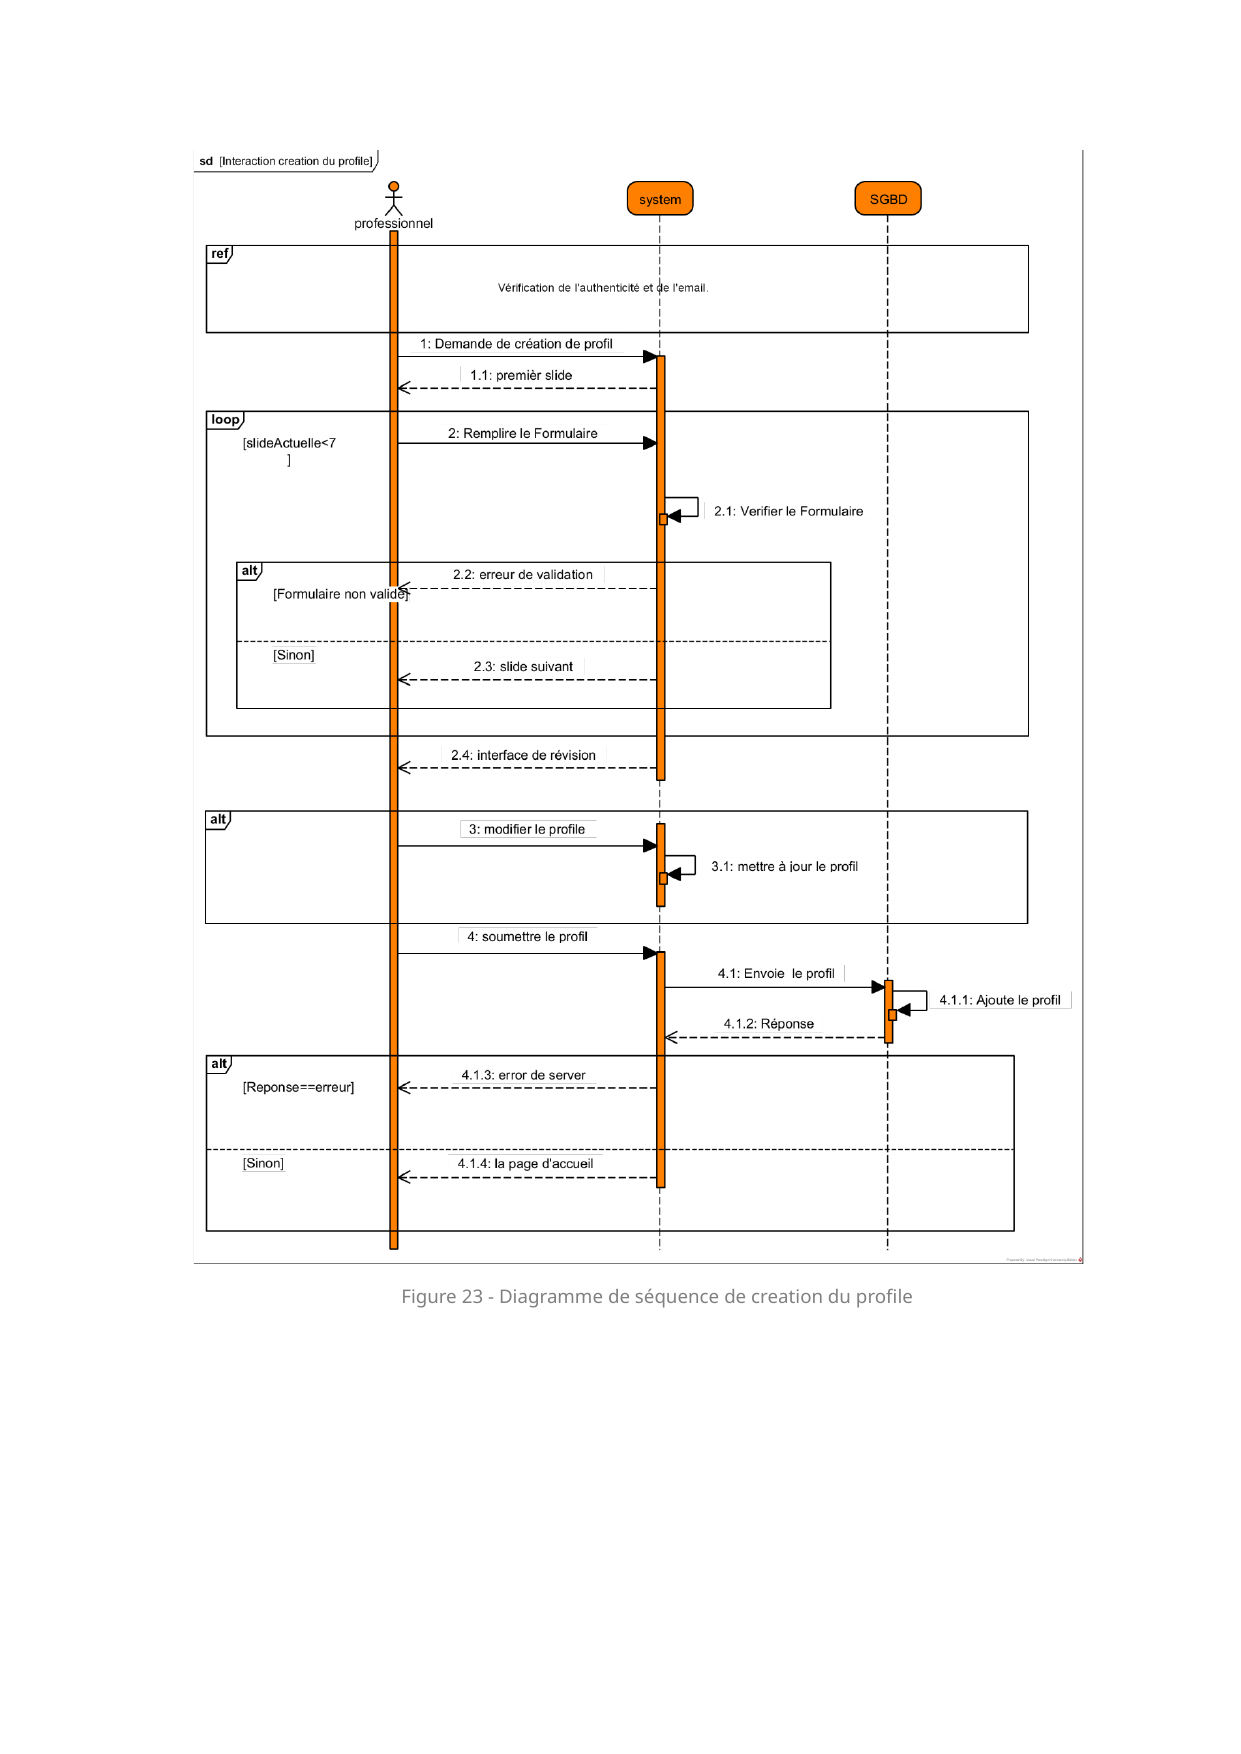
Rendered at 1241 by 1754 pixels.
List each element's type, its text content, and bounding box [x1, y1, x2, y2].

picture [193, 150, 1084, 1264]
text Figure 23 - Diagramme de séquence de creation du profile [112, 1283, 1128, 1309]
